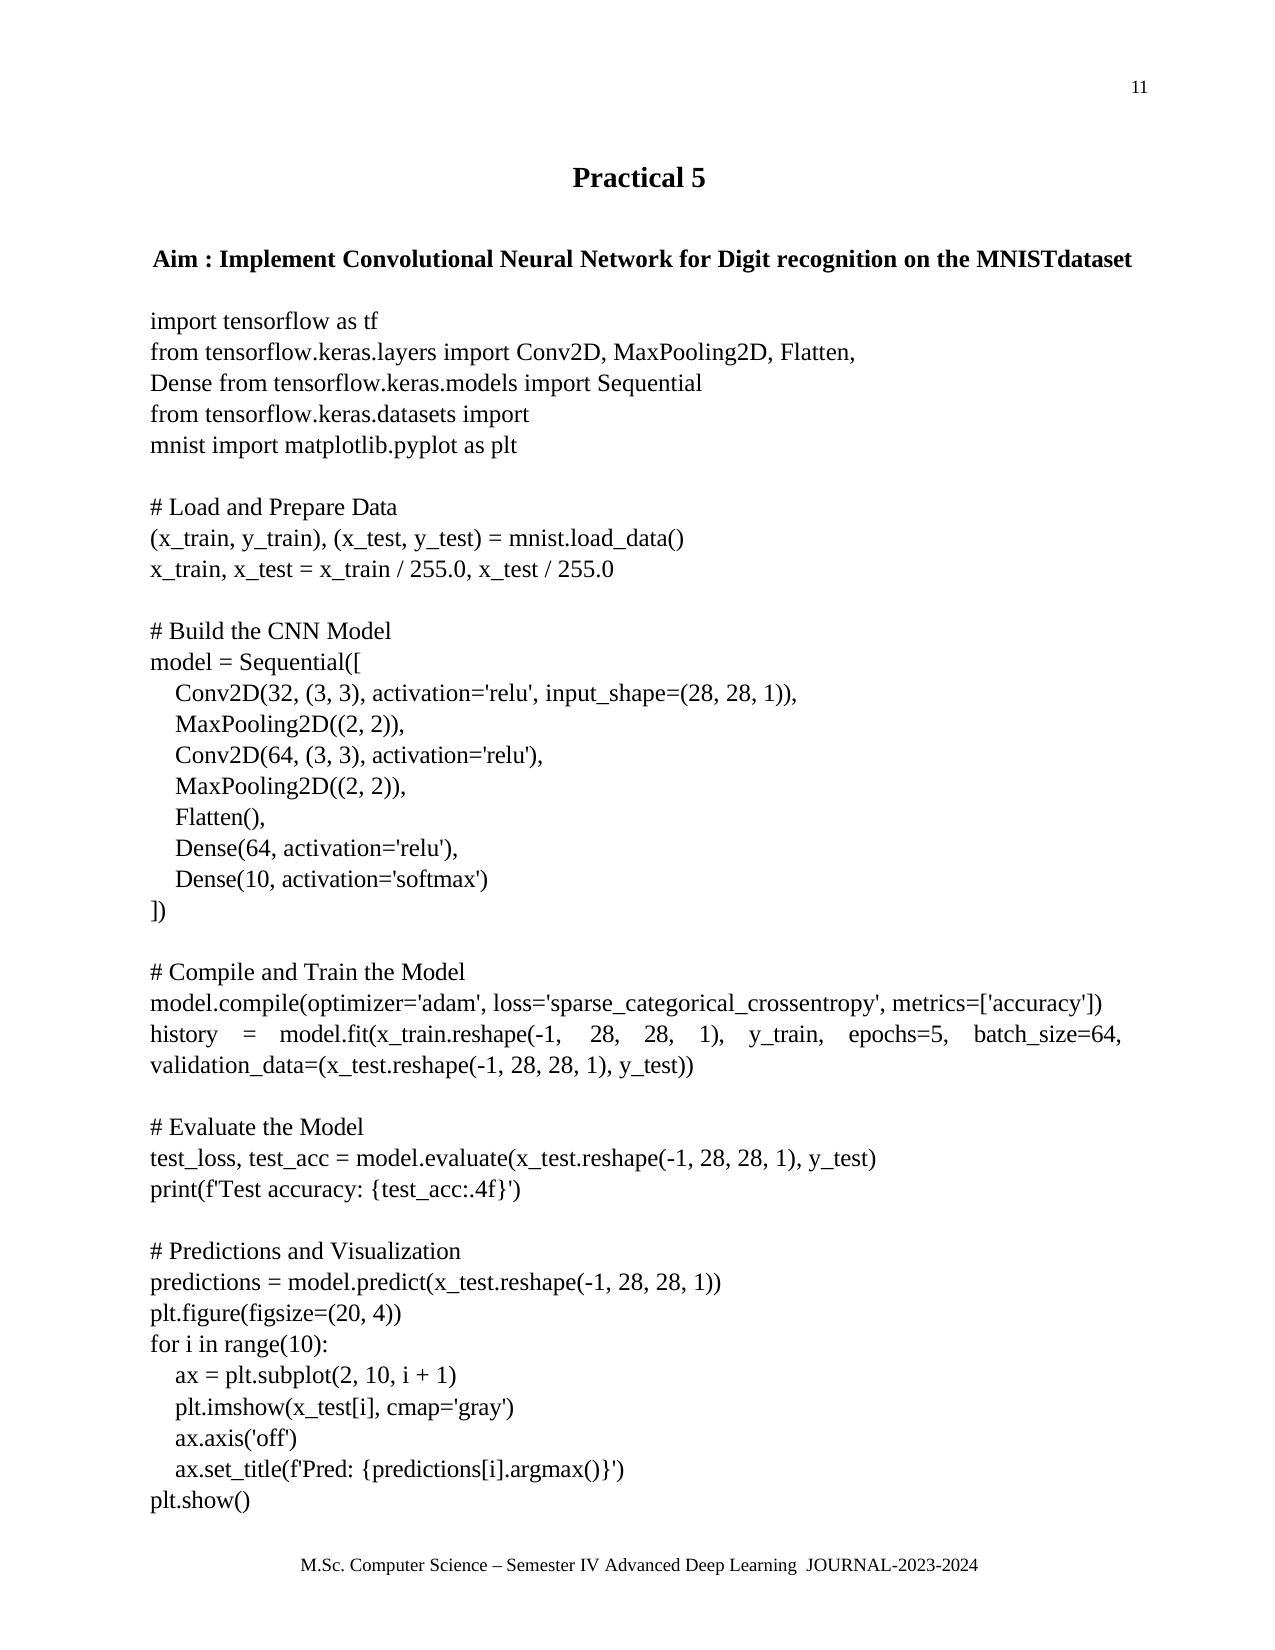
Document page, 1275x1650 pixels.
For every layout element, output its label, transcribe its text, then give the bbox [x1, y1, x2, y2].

text import tensorflow as tf [150, 306, 1150, 334]
text # Build the CNN Model model = Sequential([ [150, 616, 407, 676]
text # Compile and Train the Model [150, 957, 1150, 986]
subtitle Practical 5 [129, 160, 1150, 194]
text ax.set_title(f'Pred: {predictions[i].argmax()}') plt.show() [150, 1454, 631, 1513]
text from tensorflow.keras.layers import Conv2D, MaxPooling2D, Flatten, Dense from tensorflow.keras.models import Sequential [150, 337, 922, 397]
text # Load and Prepare Data [150, 492, 1150, 521]
text ]) [150, 895, 1150, 924]
text # Predictions and Visualization [150, 1236, 1150, 1265]
text MaxPooling2D((2, 2)), Flatten(), [175, 771, 407, 831]
text # Evaluate the Model [150, 1112, 1150, 1141]
text model.compile(optimizer='adam', loss='sparse_categorical_crossentropy', metrics=['accuracy']) history = model.fit(x_train.reshape(-1, 28, 28, 1), y_train, epochs=5, batch_size=64, [150, 988, 1123, 1048]
text Aim : Implement Convolutional Neural Network for Digit recognition on the MNISTdataset [134, 244, 1150, 273]
text predictions = model.predict(x_test.reshape(-1, 28, 28, 1)) [150, 1267, 1150, 1296]
text from tensorflow.keras.datasets import mnist import matplotlib.pyplot as plt [150, 399, 588, 459]
text validation_data=(x_test.reshape(-1, 28, 28, 1), y_test)) [150, 1050, 1150, 1079]
text test_loss, test_acc = model.evaluate(x_test.reshape(-1, 28, 28, 1), y_test) print(f'Test accuracy: {test_acc:.4f}') [150, 1143, 922, 1203]
text Dense(64, activation='relu'), Dense(10, activation='softmax') [175, 833, 556, 893]
text Conv2D(32, (3, 3), activation='relu', input_shape=(28, 28, 1)), [175, 678, 1150, 707]
text plt.figure(figsize=(20, 4)) for i in range(10): [150, 1298, 407, 1358]
text ax = plt.subplot(2, 10, i + 1) plt.imshow(x_test[i], cmap='gray') ax.axis('off') [175, 1361, 556, 1451]
text MaxPooling2D((2, 2)), [175, 709, 1150, 738]
text Conv2D(64, (3, 3), activation='relu'), [175, 740, 1150, 769]
text (x_train, y_train), (x_test, y_test) = mnist.load_data() x_train, x_test = x_train / 255.0, x_test / 255.0 [150, 523, 693, 583]
